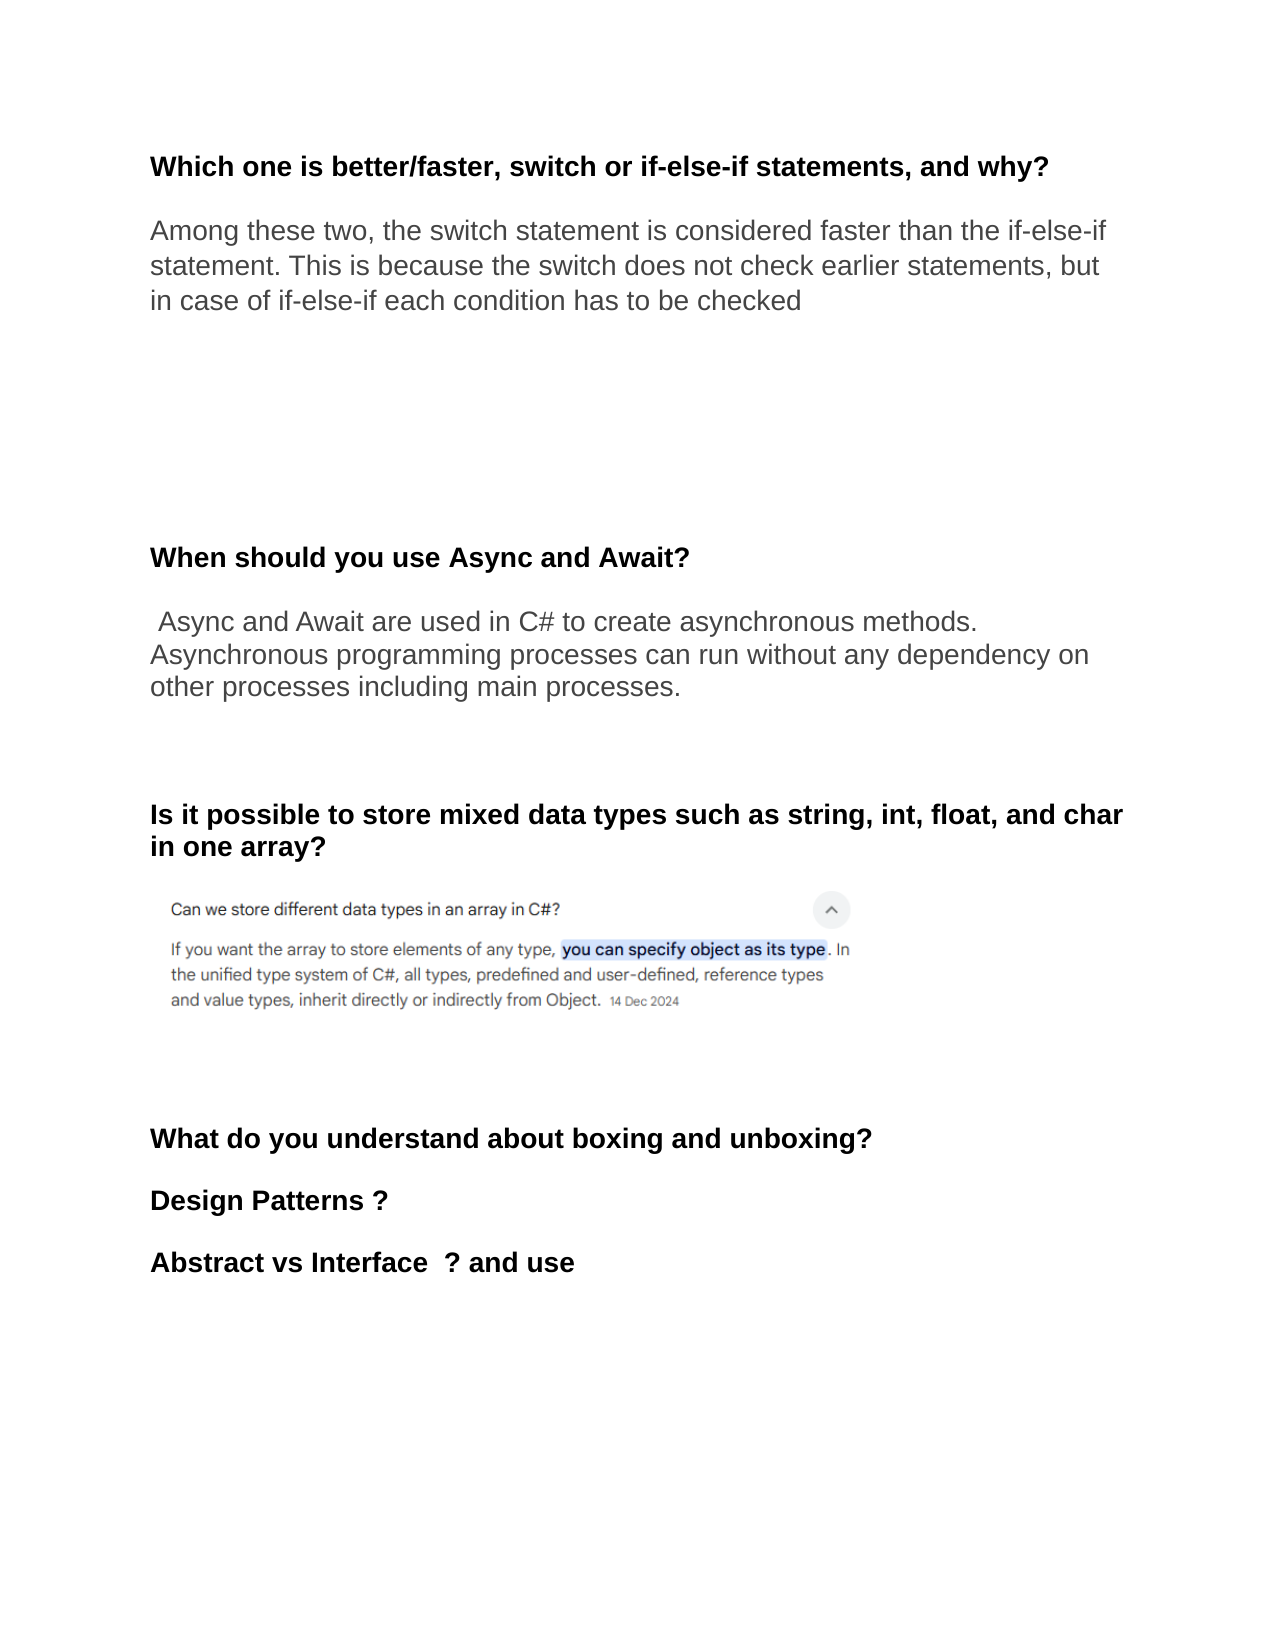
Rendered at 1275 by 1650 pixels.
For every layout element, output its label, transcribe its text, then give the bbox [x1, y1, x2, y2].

subtitle Async and Await are used in C# to create asynchronous methods. Asynchronous programming processes can run without any dependency on other processes including main processes. [681, 605, 1125, 703]
text Design Patterns ? [150, 1184, 1125, 1216]
text What do you understand about boxing and unboxing? [150, 1122, 1125, 1155]
text Abstract vs Interface ? and use [150, 1246, 1125, 1278]
subtitle When should you use Async and Await? [150, 541, 1125, 574]
text Among these two, the switch statement is considered faster than the if-else-if statement. This is because the switch does not check earlier statements, but in case of if-else-if each condition has to be checked [150, 214, 1125, 316]
subtitle Which one is better/faster, switch or if-else-if statements, and why? [150, 150, 1125, 182]
picture [150, 891, 863, 1030]
text Is it possible to store mixed data types such as string, int, float, and char in one array? [150, 798, 1125, 862]
